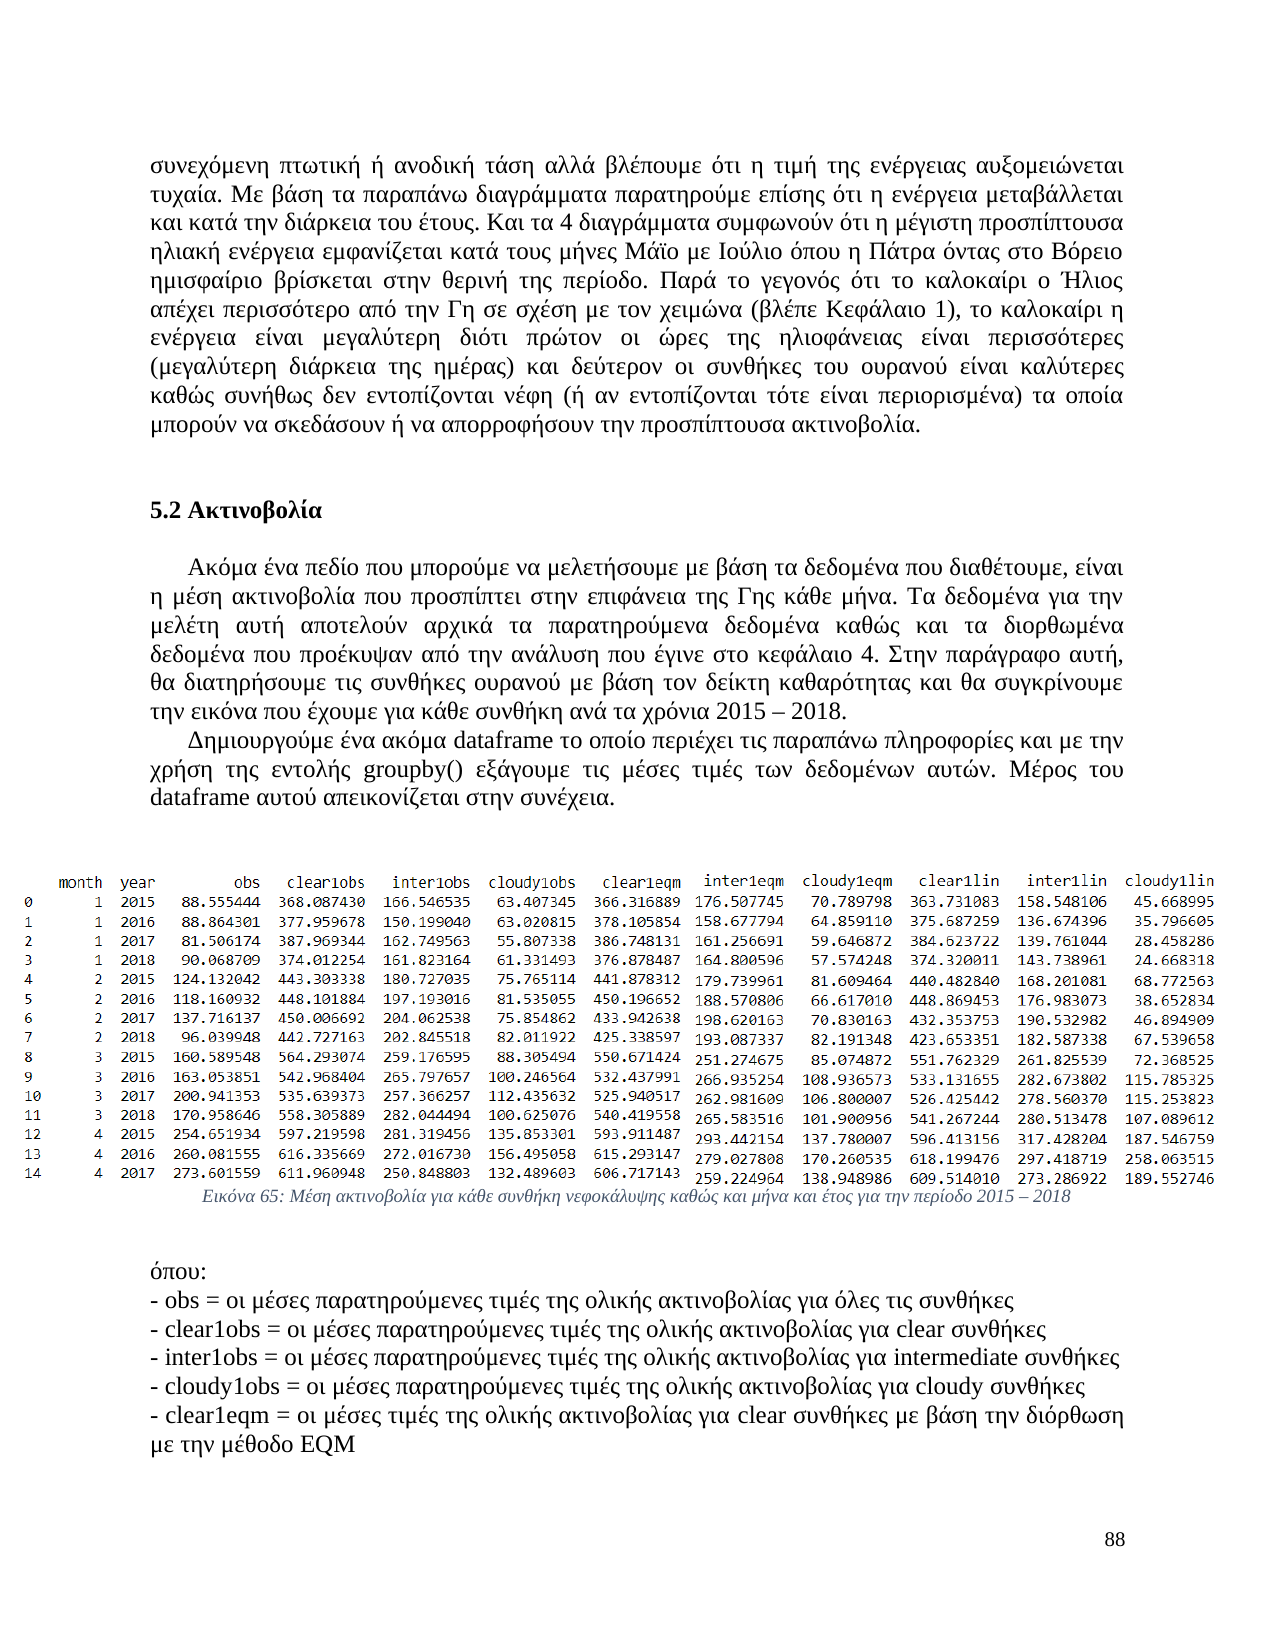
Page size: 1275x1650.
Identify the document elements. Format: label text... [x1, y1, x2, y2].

text - obs = οι μέσες παρατηρούμενες τιμές της ολικής ακτινοβολίας για όλες τις συνθήκες [150, 1285, 1125, 1314]
text - clear1obs = οι μέσες παρατηρούμενες τιμές της ολικής ακτινοβολίας για clear συνθήκες [150, 1314, 1125, 1342]
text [150, 150, 1125, 437]
text - cloudy1obs = οι μέσες παρατηρούμενες τιμές της ολικής ακτινοβολίας για cloudy συνθήκες [150, 1371, 1125, 1400]
picture [18, 868, 1222, 1185]
text Δημιουργούμε ένα ακόμα dataframe το οποίο περιέχει τις παραπάνω πληροφορίες και με την χρήση της εντολής groupby() εξάγουμε τις μέσες τιμές των δεδομένων αυτών. Μέρος του dataframe αυτού απεικονίζεται στην συνέχεια. [150, 725, 1125, 811]
text - inter1obs = οι μέσες παρατηρούμενες τιμές της ολικής ακτινοβολίας για intermediate συνθήκες [150, 1342, 1125, 1371]
text - clear1eqm = οι μέσες τιμές της ολικής ακτινοβολίας για clear συνθήκες με βάση την διόρθωση με την μέθοδο EQM [150, 1400, 1125, 1457]
text όπου: [150, 1256, 1125, 1285]
text Ακόμα ένα πεδίο που μπορούμε να μελετήσουμε με βάση τα δεδομένα που διαθέτουμε, είναι η μέση ακτινοβολία που προσπίπτει στην επιφάνεια της Γης κάθε μήνα. Τα δεδομένα για την μελέτη αυτή αποτελούν αρχικά τα παρατηρούμενα δεδομένα καθώς και τα διορθωμένα δεδομένα που προέκυψαν από την ανάλυση που έγινε στο κεφάλαιο 4. Στην παράγραφο αυτή, θα διατηρήσουμε τις συνθήκες ουρανού με βάση τον δείκτη καθαρότητας και θα συγκρίνουμε την εικόνα που έχουμε για κάθε συνθήκη ανά τα χρόνια 2015 – 2018. [150, 552, 1125, 725]
text 5.2 Ακτινοβολία [150, 495, 1125, 524]
text Εικόνα 65: Μέση ακτινοβολία για κάθε συνθήκη νεφοκάλυψης καθώς και μήνα και έτος για την περίοδο 2015 – 2018 [150, 1185, 1125, 1207]
